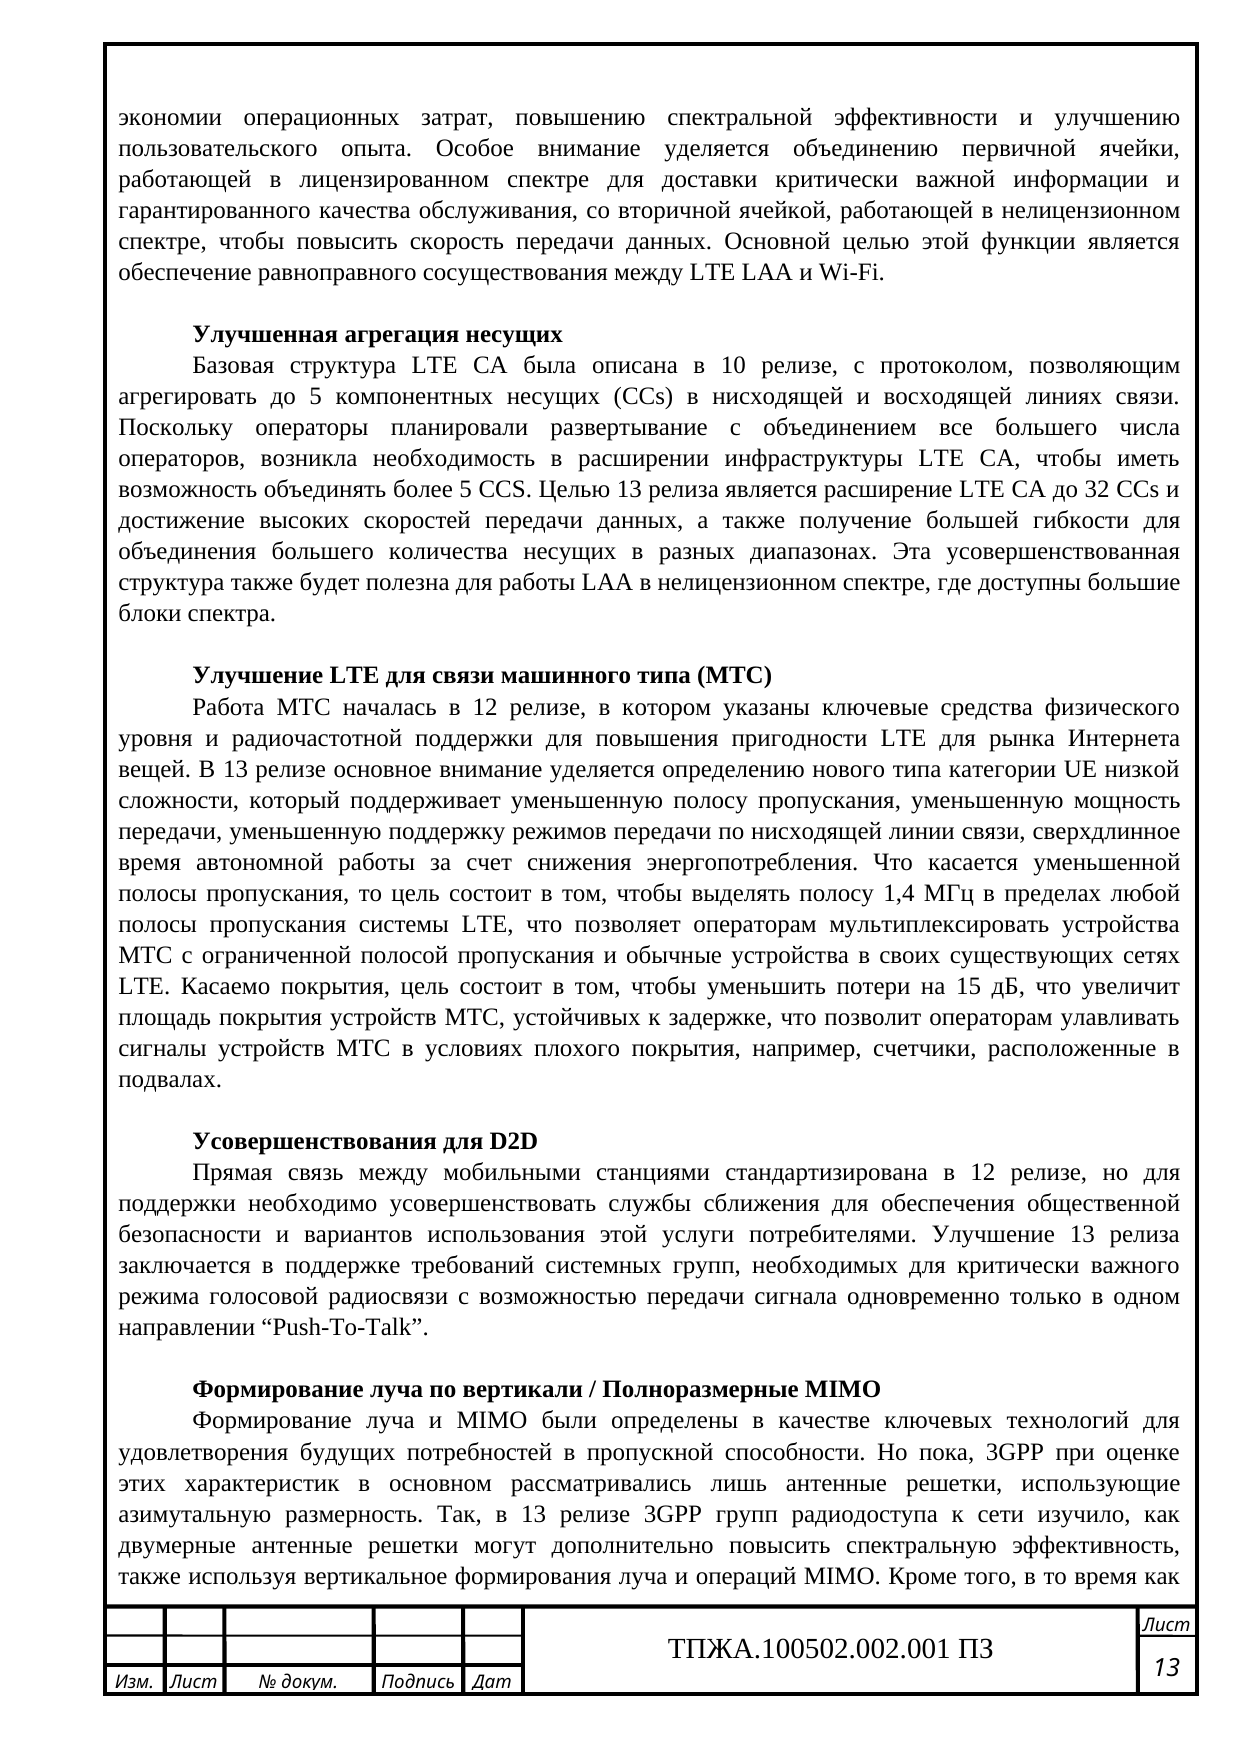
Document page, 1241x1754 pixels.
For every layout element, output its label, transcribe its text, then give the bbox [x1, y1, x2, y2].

text Улучшение LTE для связи машинного типа (MTC) [118, 661, 1181, 689]
text Прямая связь между мобильными станциями стандартизирована в 12 релизе, но для поддержки необходимо усовершенствовать службы сближения для обеспечения общественной безопасности и вариантов использования этой услуги потребителями. Улучшение 13 релиза заключается в поддержке требований системных групп, необходимых для критически важного режима голосовой радиосвязи с возможностью передачи сигнала одновременно только в одном направлении “Push-To-Talk”. [118, 1157, 1181, 1341]
text Работа MTC началась в 12 релизе, в котором указаны ключевые средства физического уровня и радиочастотной поддержки для повышения пригодности LTE для рынка Интернета вещей. В 13 релизе основное внимание уделяется определению нового типа категории UE низкой сложности, который поддерживает уменьшенную полосу пропускания, уменьшенную мощность передачи, уменьшенную поддержку режимов передачи по нисходящей линии связи, сверхдлинное время автономной работы за счет снижения энергопотребления. Что касается уменьшенной полосы пропускания, то цель состоит в том, чтобы выделять полосу 1,4 МГц в пределах любой полосы пропускания системы LTE, что позволяет операторам мультиплексировать устройства MTC с ограниченной полосой пропускания и обычные устройства в своих существующих сетях LTE. Касаемо покрытия, цель состоит в том, чтобы уменьшить потери на 15 дБ, что увеличит площадь покрытия устройств MTC, устойчивых к задержке, что позволит операторам улавливать сигналы устройств MTC в условиях плохого покрытия, например, счетчики, расположенные в подвалах. [118, 692, 1181, 1093]
text Усовершенствования для D2D [118, 1126, 1181, 1155]
text Базовая структура LTE CA была описана в 10 релизе, с протоколом, позволяющим агрегировать до 5 компонентных несущих (CCs) в нисходящей и восходящей линиях связи. Поскольку операторы планировали развертывание с объединением все большего числа операторов, возникла необходимость в расширении инфраструктуры LTE CA, чтобы иметь возможность объединять более 5 CCS. Целью 13 релиза является расширение LTE CA до 32 CCs и достижение высоких скоростей передачи данных, а также получение большей гибкости для объединения большего количества несущих в разных диапазонах. Эта усовершенствованная структура также будет полезна для работы LAA в нелицензионном спектре, где доступны большие блоки спектра. [118, 350, 1181, 627]
text Улучшенная агрегация несущих [118, 319, 1181, 348]
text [118, 1406, 1181, 1589]
text Формирование луча по вертикали / Полноразмерные MIMO [118, 1374, 1181, 1403]
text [118, 102, 1181, 286]
